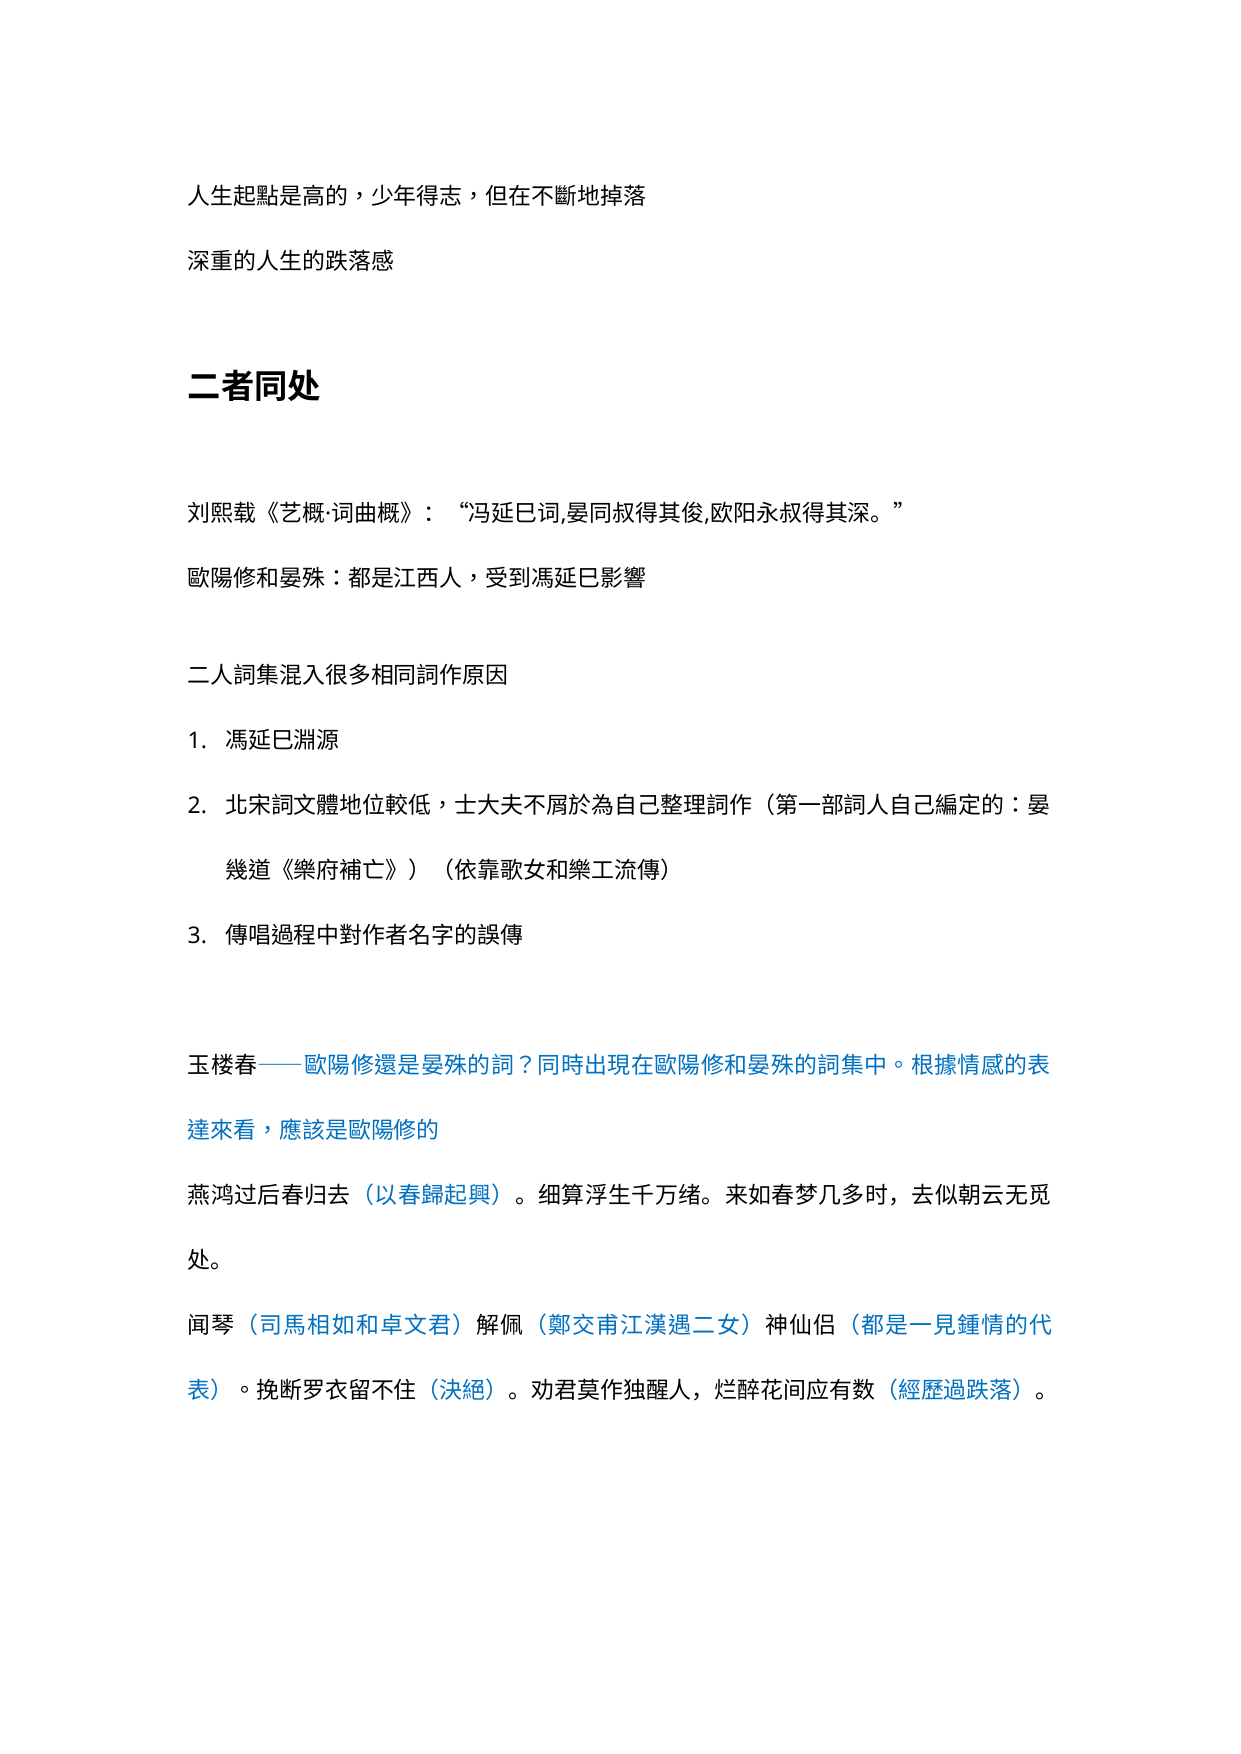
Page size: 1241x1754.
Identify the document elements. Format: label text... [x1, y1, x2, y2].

text 玉楼春——歐陽修還是晏殊的詞？同時出現在歐陽修和晏殊的詞集中。根據情感的表達來看，應該是歐陽修的 [187, 1031, 1053, 1161]
text 燕鸿过后春归去（以春歸起興）。细算浮生千万绪。来如春梦几多时，去似朝云无觅处。 [187, 1161, 1053, 1291]
text 闻琴（司馬相如和卓文君）解佩（鄭交甫江漢遇二女）神仙侣（都是一見鍾情的代表）。挽断罗衣留不住（決絕）。劝君莫作独醒人，烂醉花间应有数（經歷過跌落）。 [187, 1291, 1053, 1421]
text 人生起點是高的，少年得志，但在不斷地掉落 [187, 162, 1053, 227]
text 歐陽修和晏殊：都是江西人，受到馮延巳影響 [187, 544, 1053, 609]
list 北宋詞文體地位較低，士大夫不屑於為自己整理詞作（第一部詞人自己編定的：晏幾道《樂府補亡》）（依靠歌女和樂工流傳） [187, 771, 1053, 901]
text 深重的人生的跌落感 [187, 227, 1053, 292]
text 二人詞集混入很多相同詞作原因 [187, 641, 1053, 706]
list 傳唱過程中對作者名字的誤傳 [187, 901, 1053, 966]
list 馮延巳淵源 [187, 706, 1053, 771]
subtitle 二者同处 [187, 352, 1053, 417]
text 刘熙载《艺概·词曲概》：“冯延巳词,晏同叔得其俊,欧阳永叔得其深。” [187, 479, 1053, 544]
